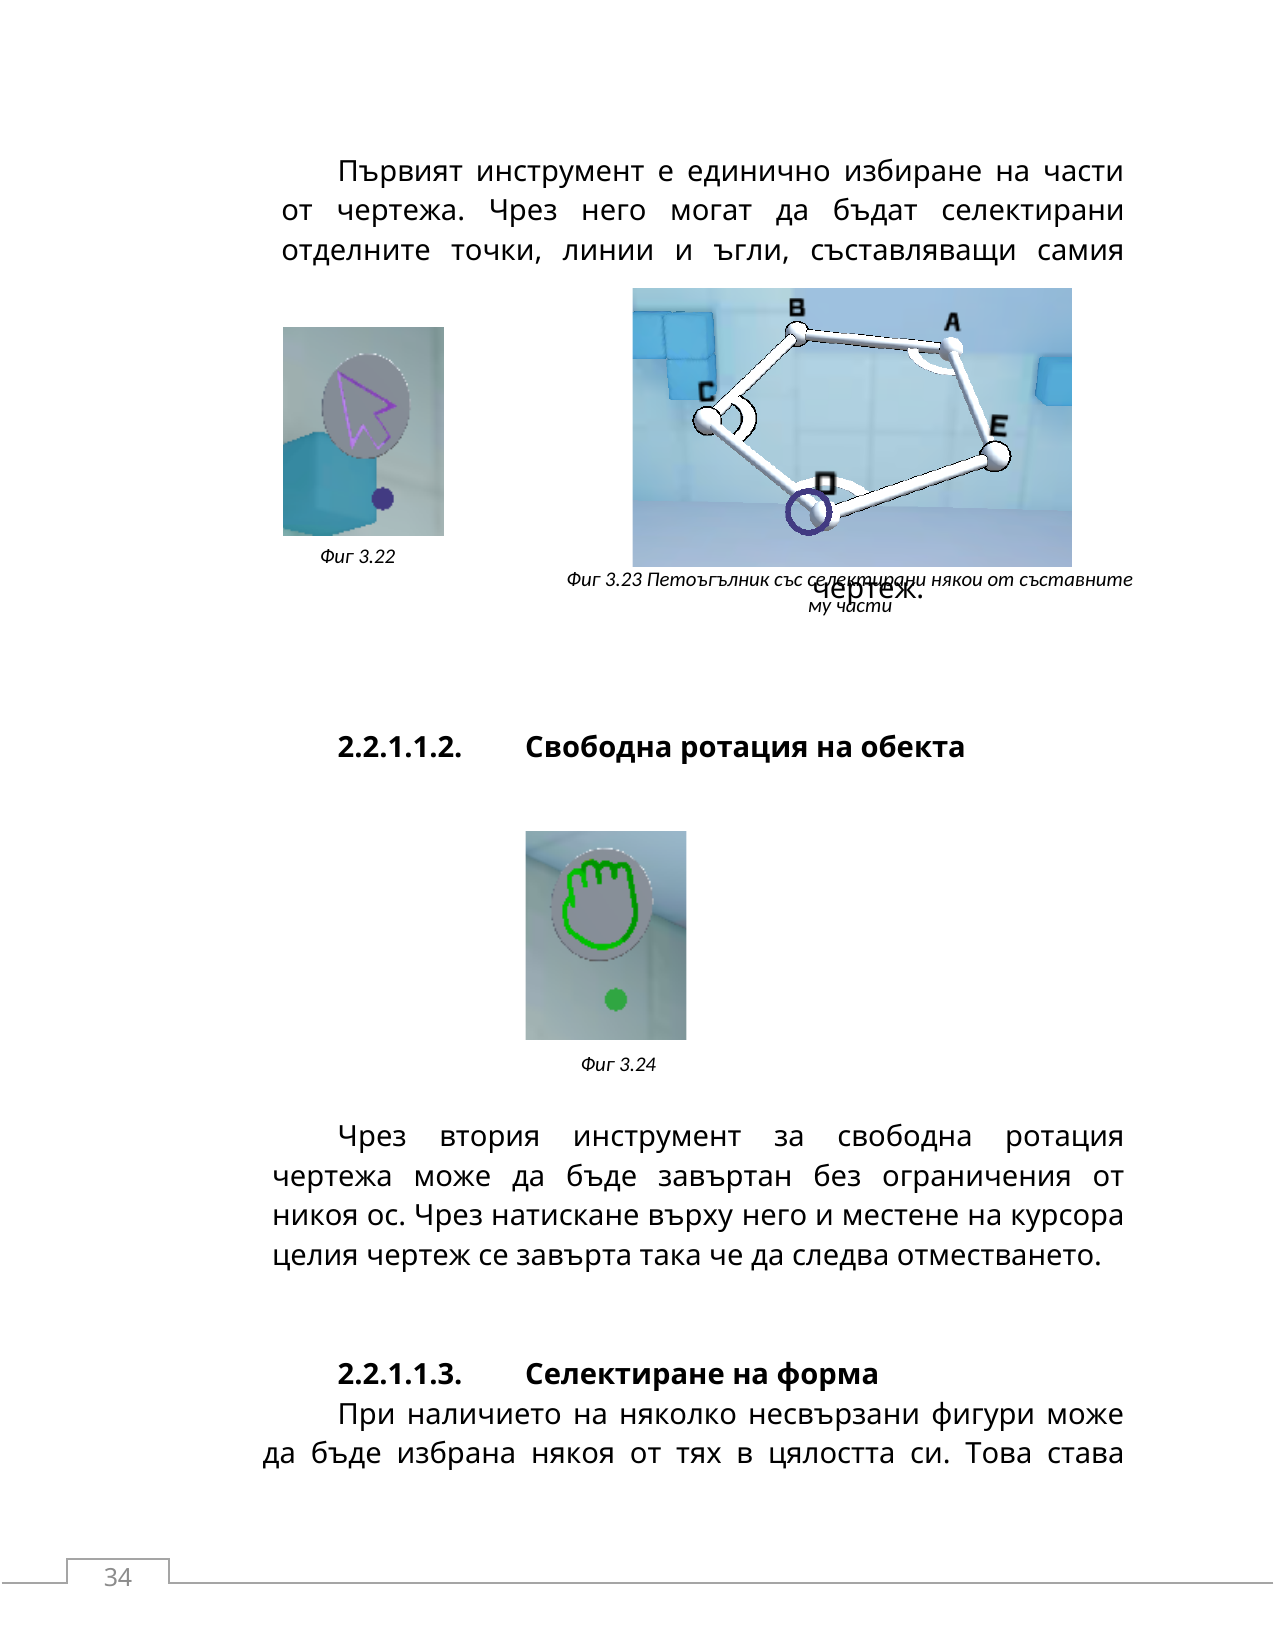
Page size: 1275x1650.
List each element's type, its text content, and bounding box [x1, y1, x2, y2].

picture [525, 831, 687, 1040]
picture [283, 327, 444, 536]
list Селектиране на форма [337, 1353, 1125, 1393]
list Свободна ротация на обекта [337, 726, 1125, 766]
text Чрез втория инструмент за свободна ротация чертежа може да бъде завъртан без ограничения от никоя ос. Чрез натискане върху него и местене на курсора целия чертеж се завърта така че да следва отместването. [272, 1115, 1125, 1274]
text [262, 1393, 1125, 1472]
picture [632, 288, 1072, 567]
